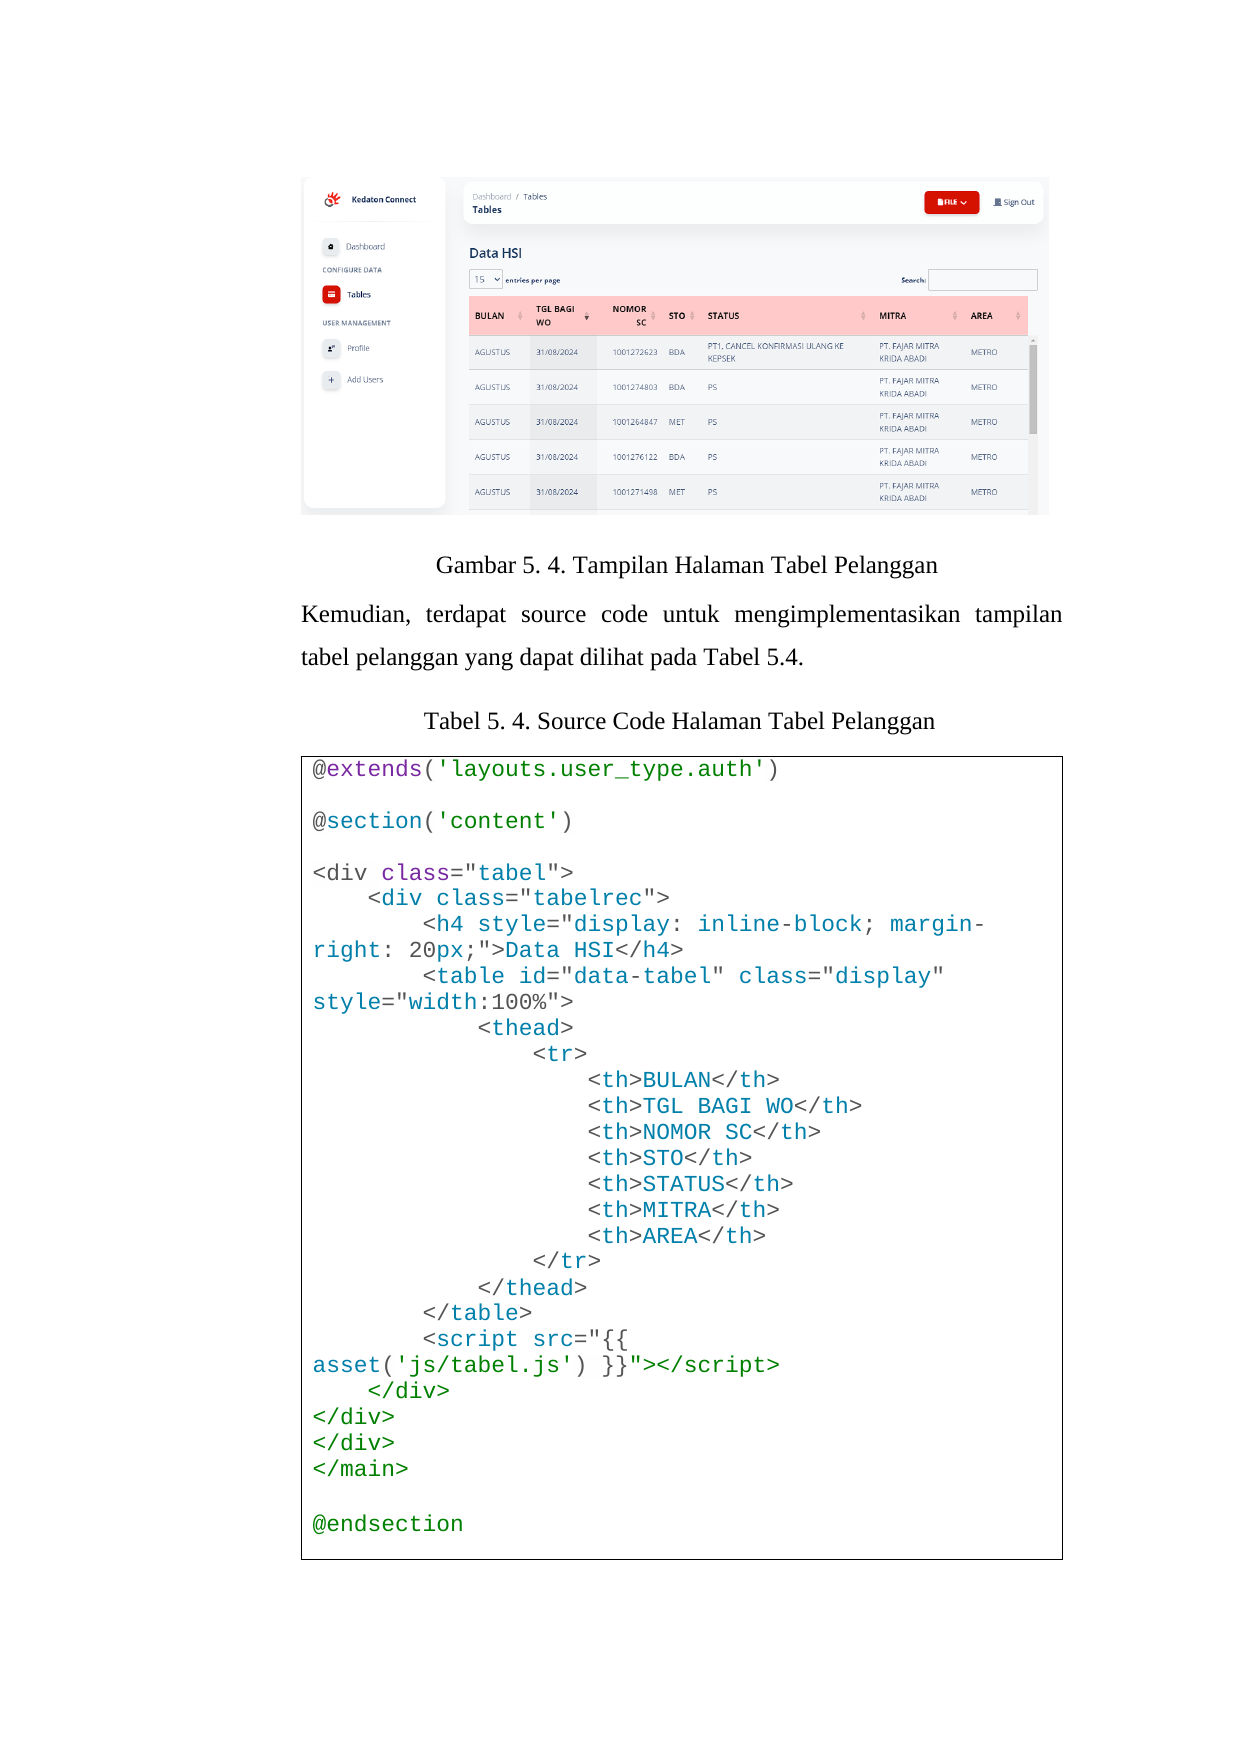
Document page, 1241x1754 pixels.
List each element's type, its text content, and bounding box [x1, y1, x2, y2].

text Gambar 5. 4. Tampilan Halaman Tabel Pelanggan [310, 550, 1063, 578]
text Tabel 5. 4. Source Code Halaman Tabel Pelanggan [296, 706, 1063, 735]
picture [300, 177, 1050, 515]
text Kemudian, terdapat source code untuk mengimplementasikan tampilan tabel pelanggan yang dapat dilihat pada Tabel 5.4. [301, 599, 1063, 671]
table_header @extends('layouts.user_type.auth') @section('content') <div class="tabel"> <div class="tabelrec"> <h4 style="display: inline-block; margin-right: 20px;">Data HSI</h4> <table id="data-tabel" class="display" style="width:100%"> <thead> <tr> <th>BULAN</th> <th>TGL BAGI WO</th> <th>NOMOR SC</th> <th>STO</th> <th>STATUS</th> <th>MITRA</th> <th>AREA</th> </tr> </thead> </table> <script src="{{ asset('js/tabel.js') }}"></script> </div> </div> </div> </main> @endsection [302, 757, 1062, 1559]
